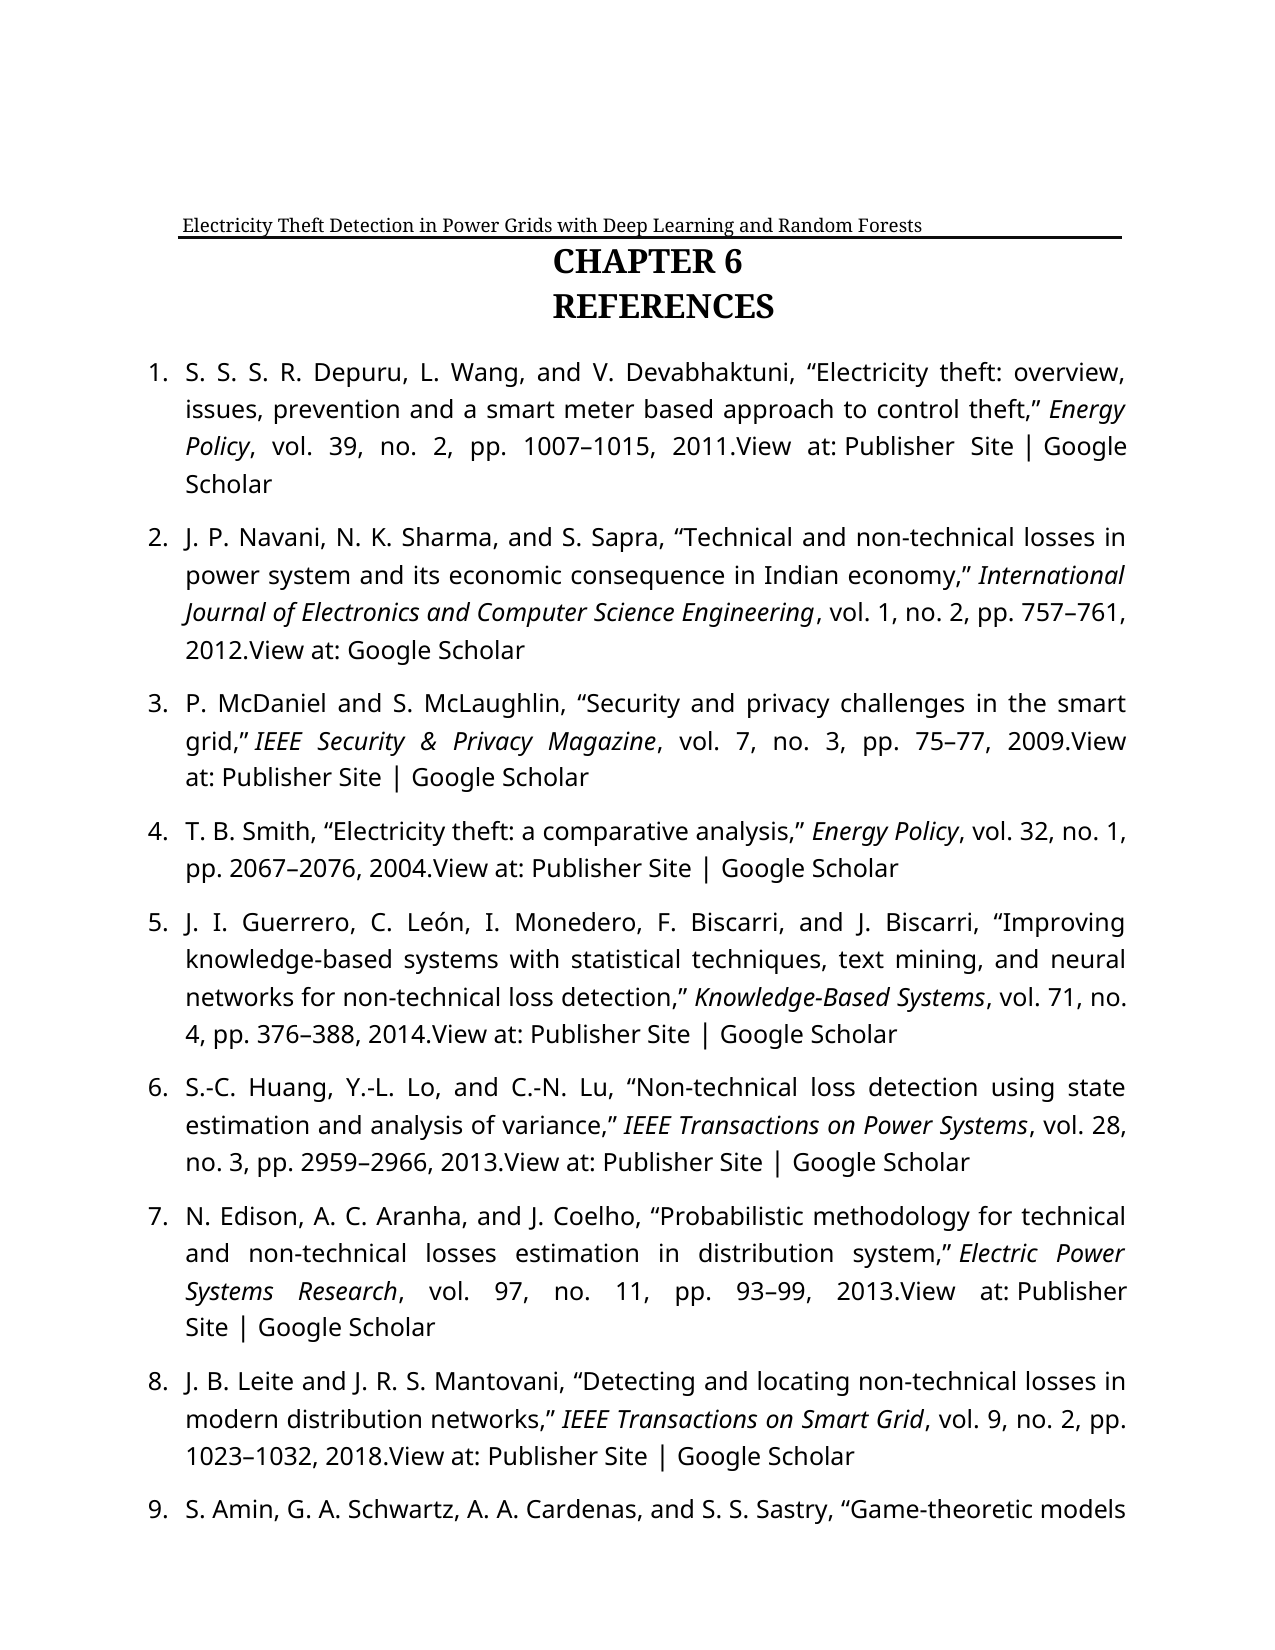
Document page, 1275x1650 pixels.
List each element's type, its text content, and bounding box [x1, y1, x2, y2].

subtitle REFERENCES [477, 283, 1127, 328]
list P. McDaniel and S. McLaughlin, “Security and privacy challenges in the smart grid,” IEEE Security & Privacy Magazine, vol. 7, no. 3, pp. 75–77, 2009.View at: Publisher Site | Google Scholar [148, 682, 1127, 795]
list S. S. S. R. Depuru, L. Wang, and V. Devabhaktuni, “Electricity theft: overview, issues, prevention and a smart meter based approach to control theft,” Energy Policy, vol. 39, no. 2, pp. 1007–1015, 2011.View at: Publisher Site | Google Scholar [148, 351, 1127, 501]
text Electricity Theft Detection in Power Grids with Deep Learning and Random Forests [177, 212, 1127, 237]
text CHAPTER 6 [477, 237, 1127, 283]
list J. P. Navani, N. K. Sharma, and S. Sapra, “Technical and non-technical losses in power system and its economic consequence in Indian economy,” International Journal of Electronics and Computer Science Engineering, vol. 1, no. 2, pp. 757–761, 2012.View at: Google Scholar [148, 517, 1127, 667]
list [148, 1488, 1127, 1526]
list J. I. Guerrero, C. León, I. Monedero, F. Biscarri, and J. Biscarri, “Improving knowledge-based systems with statistical techniques, text mining, and neural networks for non-technical loss detection,” Knowledge-Based Systems, vol. 71, no. 4, pp. 376–388, 2014.View at: Publisher Site | Google Scholar [148, 901, 1127, 1051]
list N. Edison, A. C. Aranha, and J. Coelho, “Probabilistic methodology for technical and non-technical losses estimation in distribution system,” Electric Power Systems Research, vol. 97, no. 11, pp. 93–99, 2013.View at: Publisher Site | Google Scholar [148, 1195, 1127, 1345]
list S.-C. Huang, Y.-L. Lo, and C.-N. Lu, “Non-technical loss detection using state estimation and analysis of variance,” IEEE Transactions on Power Systems, vol. 28, no. 3, pp. 2959–2966, 2013.View at: Publisher Site | Google Scholar [148, 1067, 1127, 1179]
list J. B. Leite and J. R. S. Mantovani, “Detecting and locating non-technical losses in modern distribution networks,” IEEE Transactions on Smart Grid, vol. 9, no. 2, pp. 1023–1032, 2018.View at: Publisher Site | Google Scholar [148, 1360, 1127, 1473]
list T. B. Smith, “Electricity theft: a comparative analysis,” Energy Policy, vol. 32, no. 1, pp. 2067–2076, 2004.View at: Publisher Site | Google Scholar [148, 810, 1127, 885]
